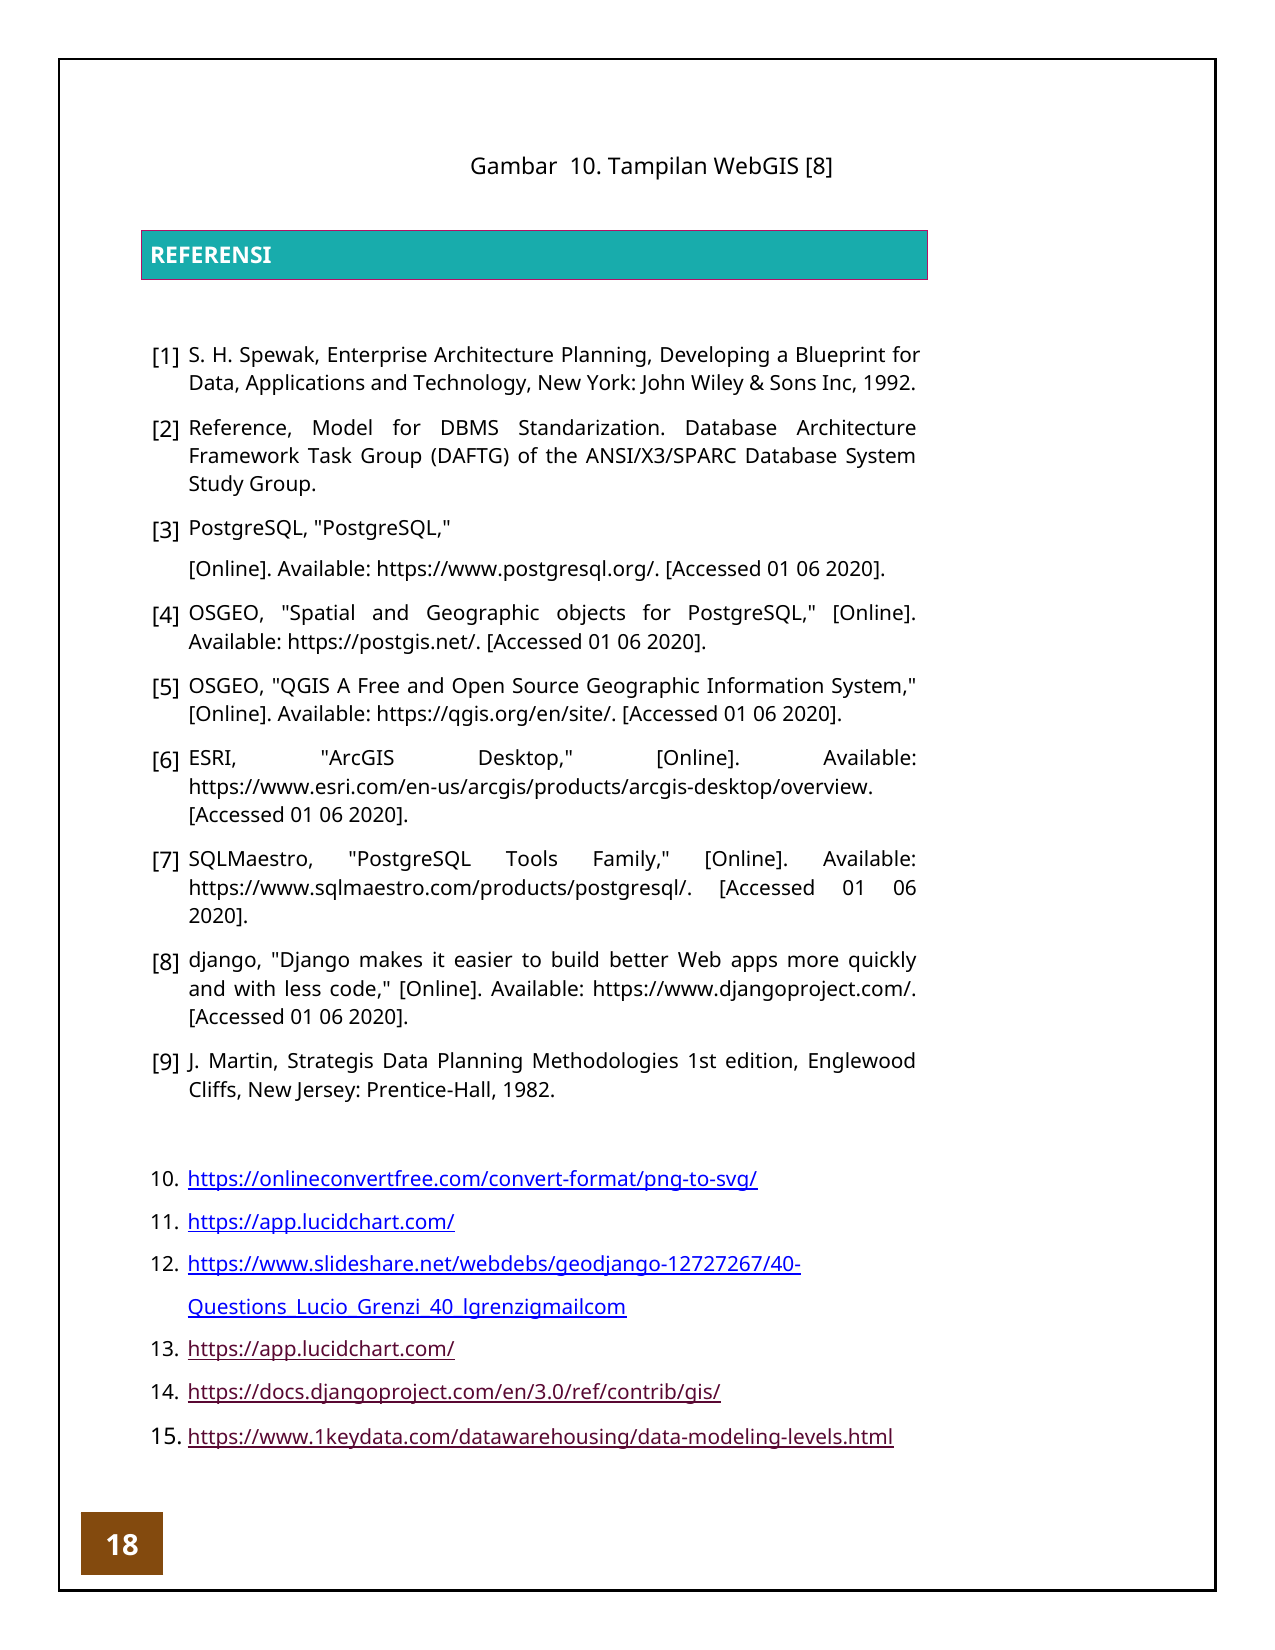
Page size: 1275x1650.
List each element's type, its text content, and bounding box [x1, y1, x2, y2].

list https://www.1keydata.com/datawarehousing/data-modeling-levels.html [150, 1420, 919, 1451]
list https://app.lucidchart.com/ [150, 1207, 919, 1235]
text Gambar . Tampilan WebGIS [150, 150, 1153, 181]
list https://docs.djangoproject.com/en/3.0/ref/contrib/gis/ [150, 1377, 919, 1406]
list https://www.slideshare.net/webdebs/geodjango-12727267/40-Questions_Lucio_Grenzi_40_lgrenzigmailcom [150, 1249, 919, 1320]
list https://app.lucidchart.com/ [150, 1334, 919, 1363]
list https://onlineconvertfree.com/convert-format/png-to-svg/ [150, 1164, 919, 1193]
